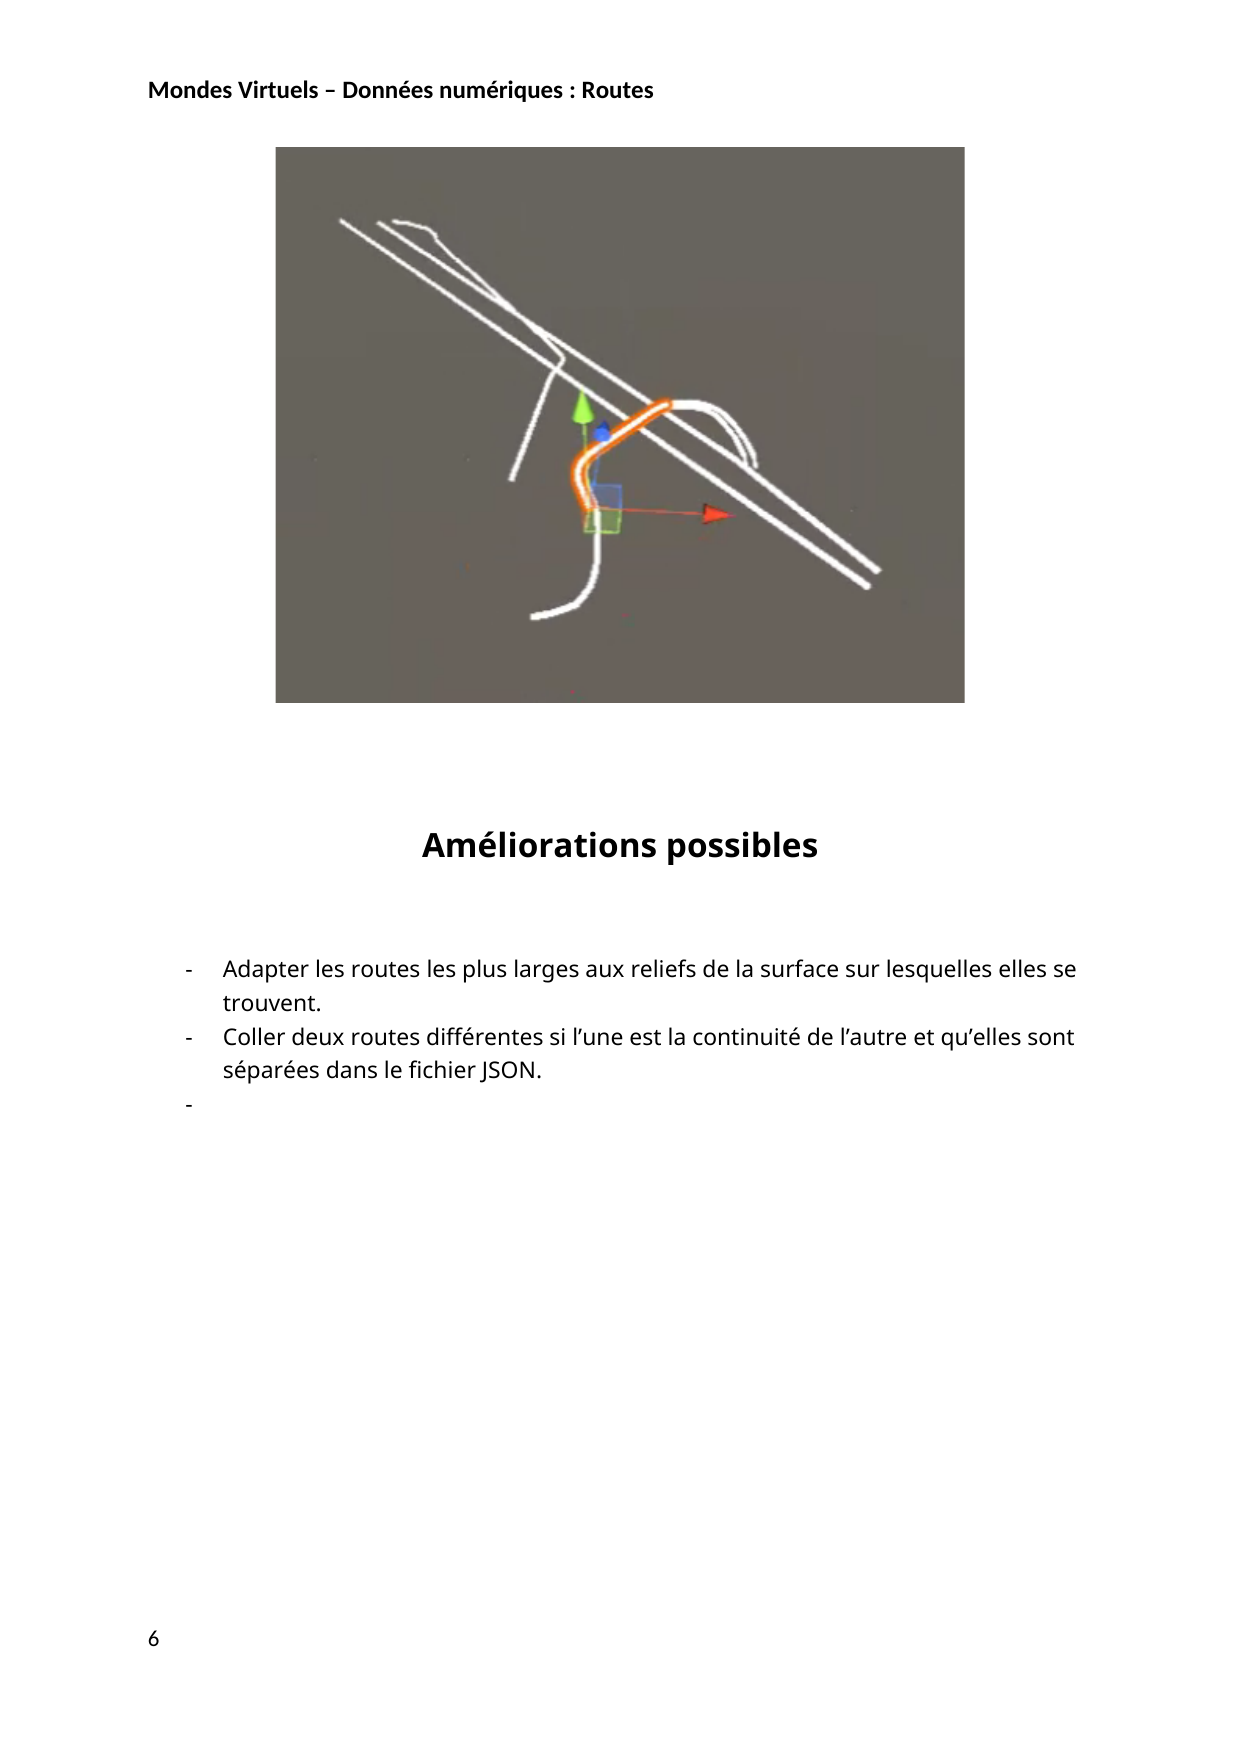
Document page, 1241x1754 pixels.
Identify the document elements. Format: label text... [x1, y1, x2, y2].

list Adapter les routes les plus larges aux reliefs de la surface sur lesquelles elles se trouvent. [185, 953, 1093, 1018]
list Coller deux routes différentes si l’une est la continuité de l’autre et qu’elles sont séparées dans le fichier JSON. [185, 1021, 1093, 1086]
picture [275, 147, 965, 703]
text Améliorations possibles [148, 822, 1093, 867]
